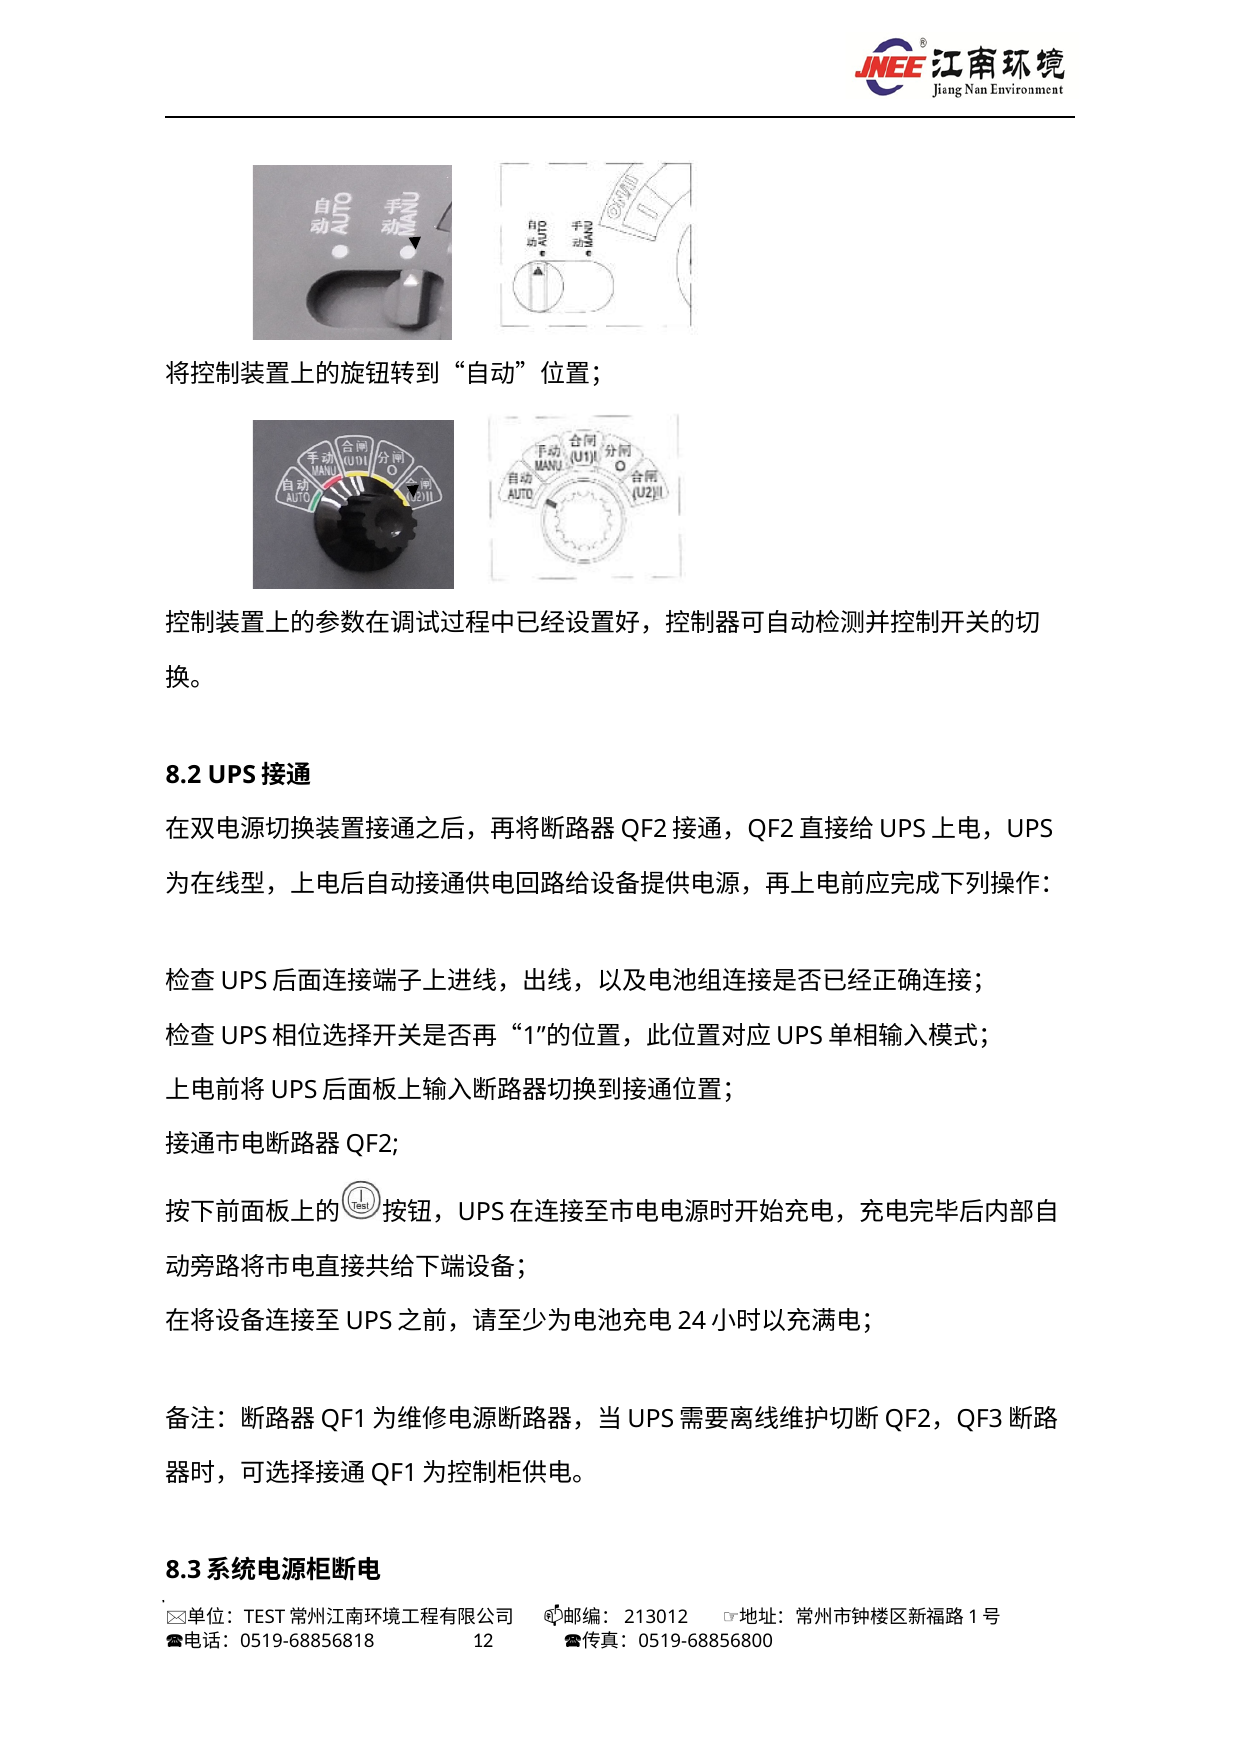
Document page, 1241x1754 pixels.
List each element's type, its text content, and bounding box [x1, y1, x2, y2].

text 将控制装置上的旋钮转到“自动”位置； [165, 354, 1075, 390]
picture [845, 32, 1080, 99]
text 在将设备连接至UPS之前，请至少为电池充电24小时以充满电； [165, 1301, 1075, 1337]
text 8.2 UPS接通 [165, 754, 1075, 791]
text 8.3系统电源柜断电 [165, 1550, 1075, 1586]
picture [481, 408, 687, 589]
text 接通市电断路器QF2; [165, 1124, 1075, 1160]
text 上电前将UPS后面板上输入断路器切换到接通位置； [165, 1069, 1075, 1106]
text 检查UPS相位选择开关是否再“1”的位置，此位置对应UPS单相输入模式； [165, 1015, 1075, 1051]
text 在双电源切换装置接通之后，再将断路器QF2接通，QF2直接给UPS上电，UPS为在线型，上电后自动接通供电回路给设备提供电源，再上电前应完成下列操作： [165, 809, 1075, 899]
text 检查UPS后面连接端子上进线，出线，以及电池组连接是否已经正确连接； [165, 961, 1075, 997]
text 按下前面板上的按钮，UPS在连接至市电电源时开始充电，充电完毕后内部自动旁路将市电直接共给下端设备； [165, 1178, 1075, 1282]
picture [340, 1178, 383, 1221]
text 备注：断路器QF1为维修电源断路器，当UPS需要离线维护切断QF2，QF3断路器时，可选择接通QF1为控制柜供电。 [165, 1398, 1075, 1489]
picture [252, 420, 454, 589]
picture [252, 165, 452, 340]
picture [486, 153, 701, 340]
text 控制装置上的参数在调试过程中已经设置好，控制器可自动检测并控制开关的切换。 [165, 603, 1075, 693]
